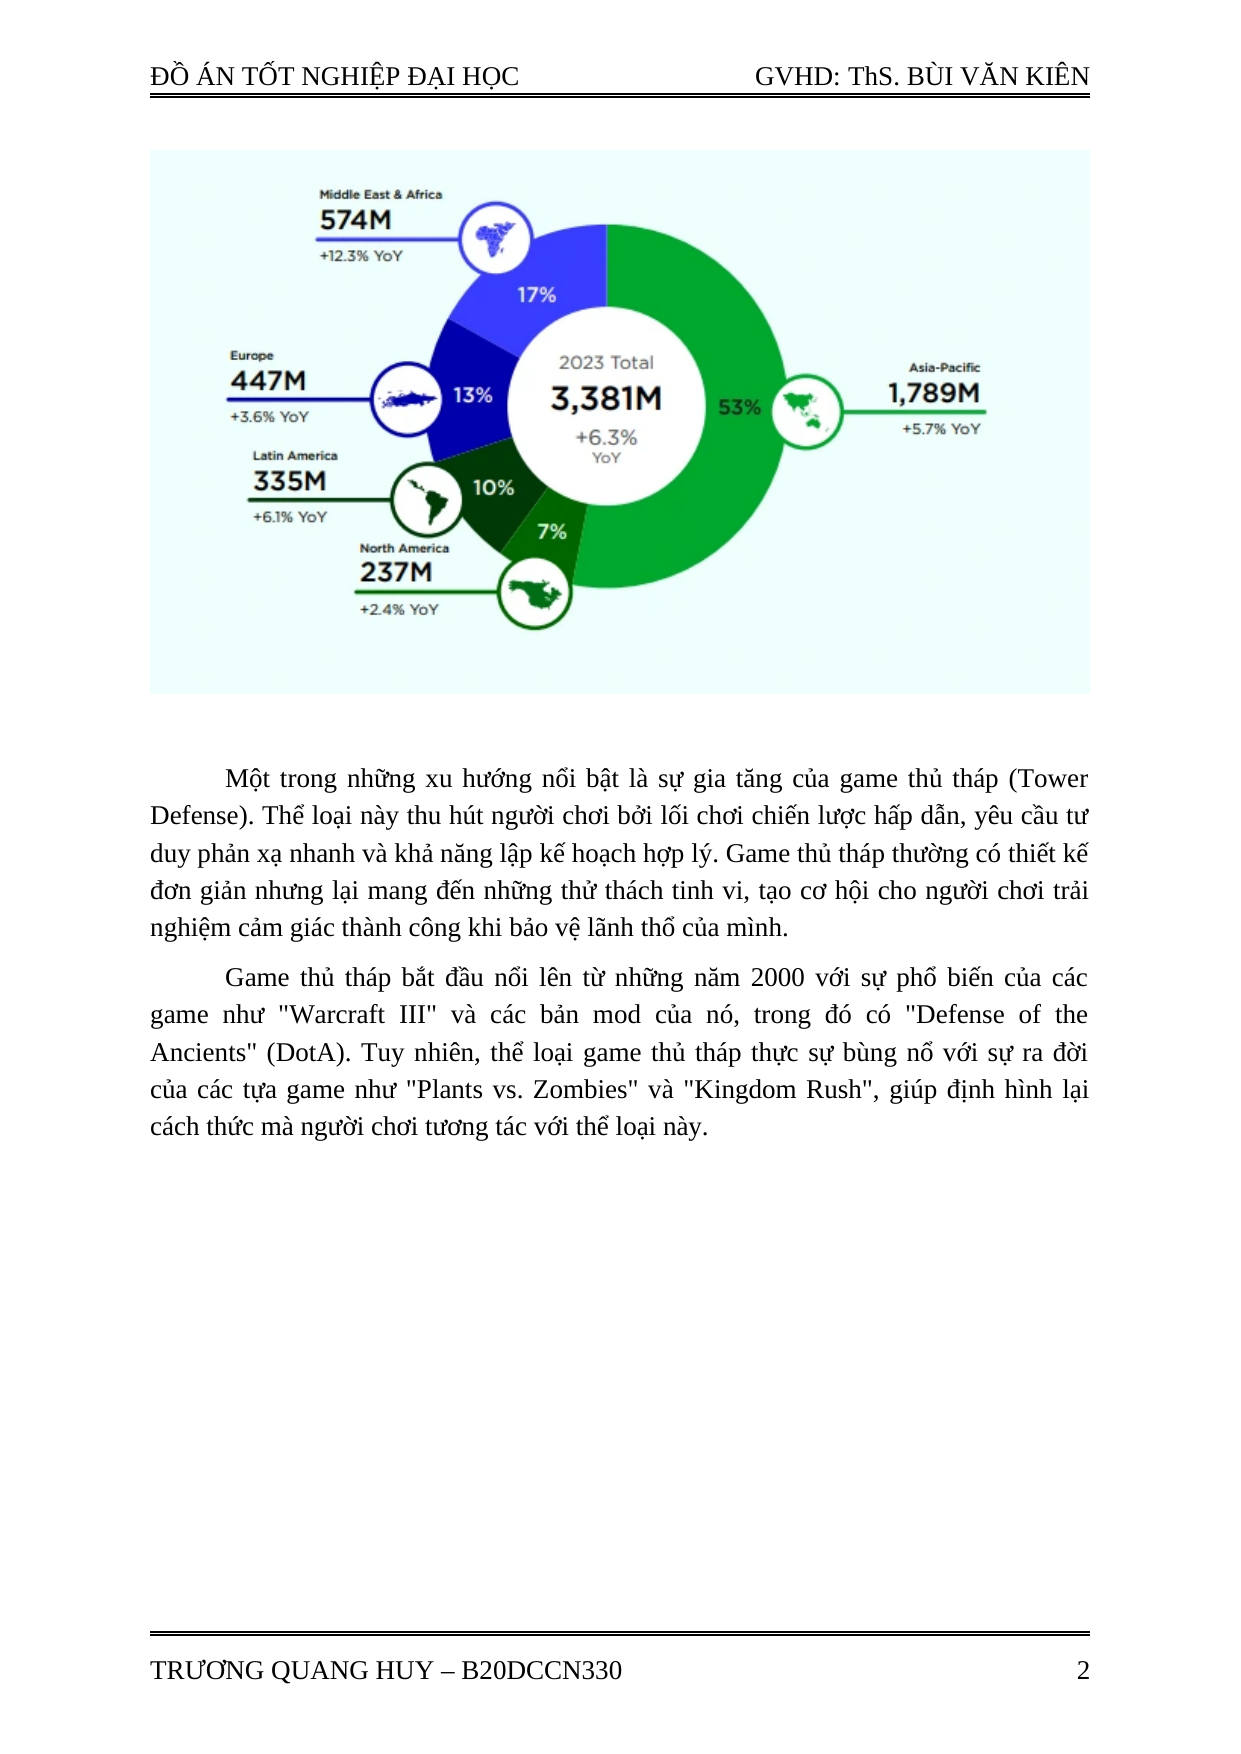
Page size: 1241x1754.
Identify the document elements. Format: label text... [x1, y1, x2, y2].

picture [150, 150, 1091, 694]
text Game thủ tháp bắt đầu nổi lên từ những năm 2000 với sự phổ biến của các game như "Warcraft III" và các bản mod của nó, trong đó có "Defense of the Ancients" (DotA). Tuy nhiên, thể loại game thủ tháp thực sự bùng nổ với sự ra đời của các tựa game như "Plants vs. Zombies" và "Kingdom Rush", giúp định hình lại cách thức mà người chơi tương tác với thể loại này. [150, 961, 1090, 1141]
text Một trong những xu hướng nổi bật là sự gia tăng của game thủ tháp (Tower Defense). Thể loại này thu hút người chơi bởi lối chơi chiến lược hấp dẫn, yêu cầu tư duy phản xạ nhanh và khả năng lập kế hoạch hợp lý. Game thủ tháp thường có thiết kế đơn giản nhưng lại mang đến những thử thách tinh vi, tạo cơ hội cho người chơi trải nghiệm cảm giác thành công khi bảo vệ lãnh thổ của mình. [150, 762, 1090, 942]
